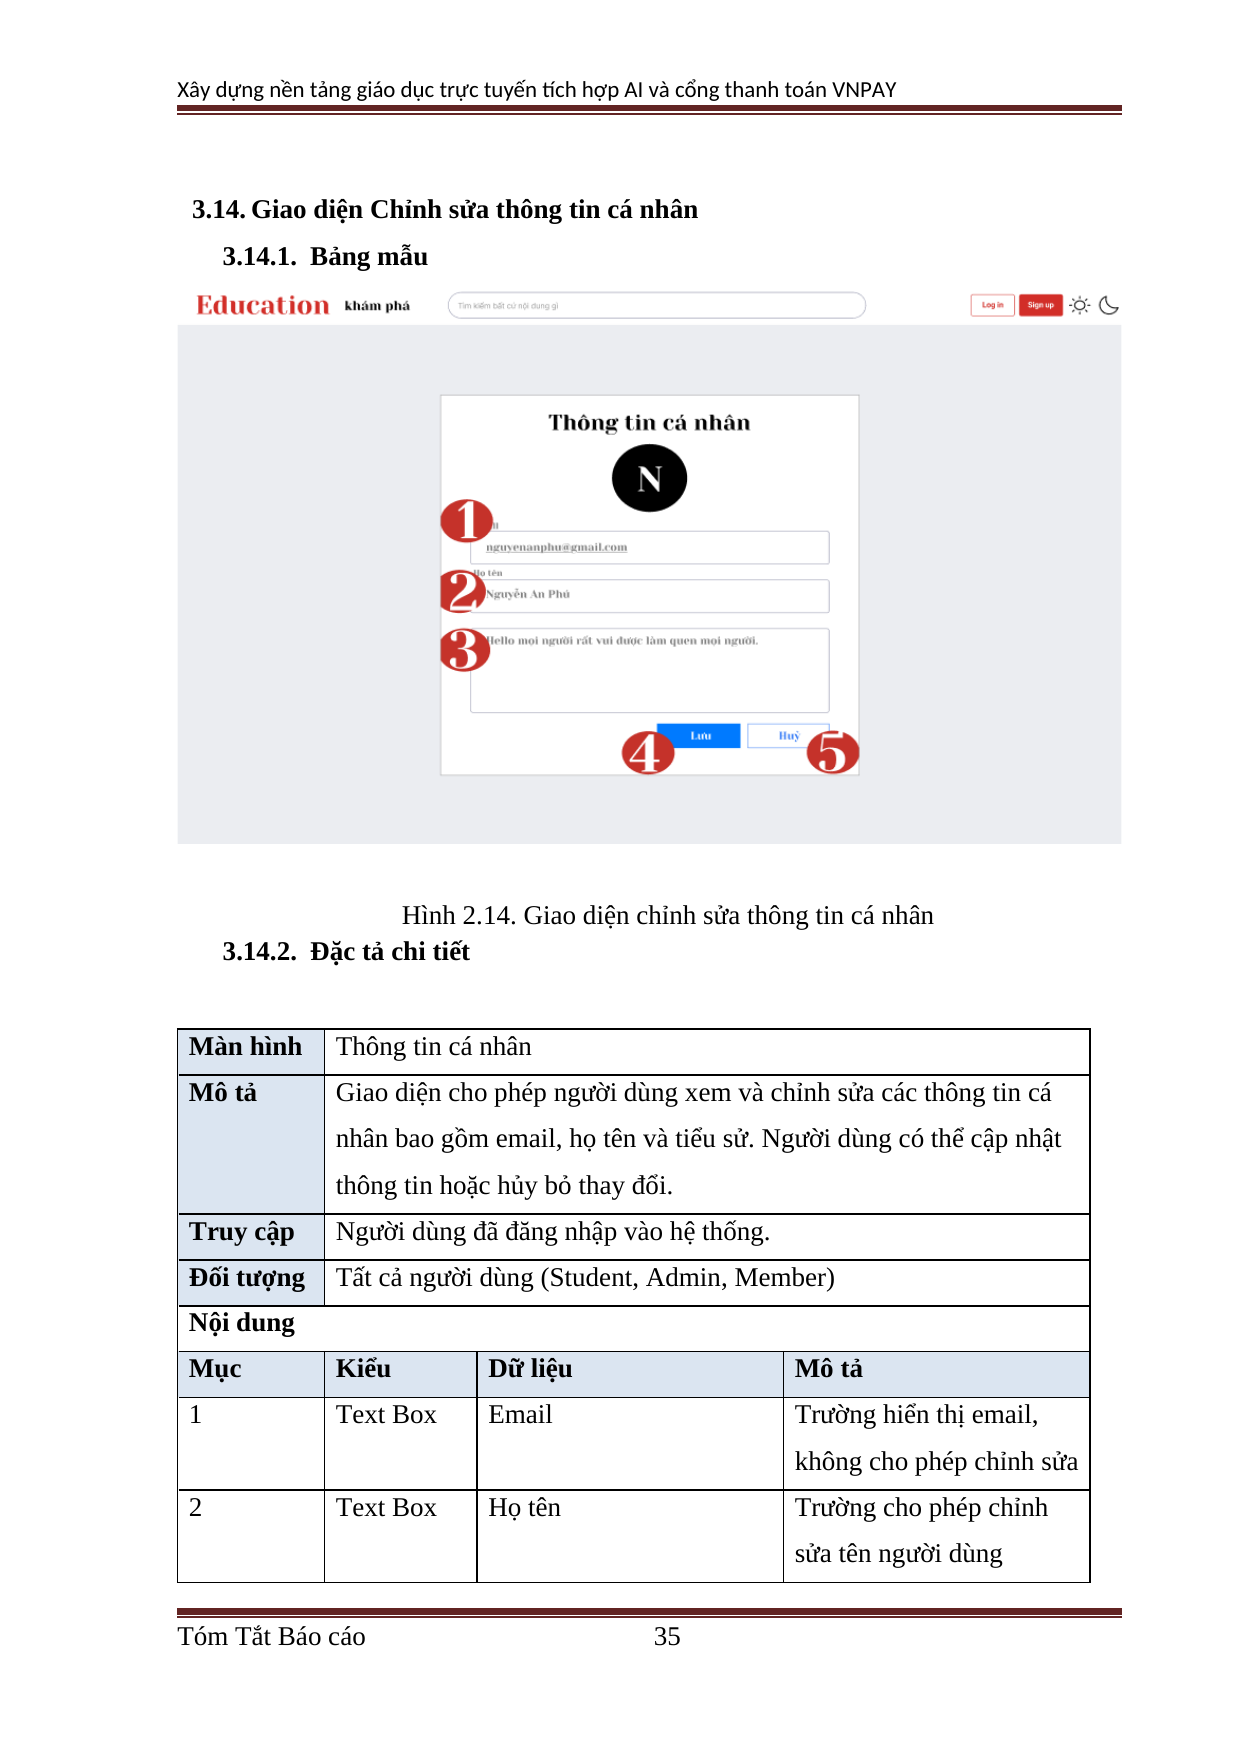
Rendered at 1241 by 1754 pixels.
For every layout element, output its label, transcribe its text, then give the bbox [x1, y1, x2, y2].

table_cell 2 [178, 1490, 324, 1582]
table_cell Tất cả người dùng (Student, Admin, Member) [325, 1261, 1089, 1305]
table_header Màn hình [178, 1030, 324, 1074]
table_cell Text Box [325, 1398, 476, 1489]
list Đặc tả chi tiết [222, 935, 1122, 966]
list Hình 2.14. Giao diện chỉnh sửa thông tin cá nhân [214, 899, 1122, 930]
table_cell Nội dung [178, 1306, 1089, 1351]
table_header Thông tin cá nhân [325, 1030, 1089, 1074]
table_cell Kiểu [325, 1352, 476, 1397]
table_cell Mô tả [784, 1352, 1089, 1397]
table_cell Giao diện cho phép người dùng xem và chỉnh sửa các thông tin cá nhân bao gồm email, họ tên và tiểu sử. Người dùng có thể cập nhật thông tin hoặc hủy bỏ thay đổi. [325, 1076, 1089, 1213]
table_cell Trường hiển thị email, không cho phép chỉnh sửa [784, 1398, 1089, 1489]
table_cell Email [478, 1398, 783, 1489]
list Giao diện Chỉnh sửa thông tin cá nhân [192, 194, 1122, 225]
table_cell 1 [178, 1398, 324, 1489]
table_cell Dữ liệu [478, 1352, 783, 1397]
table_cell Đối tượng [178, 1260, 324, 1305]
table_cell Text Box [325, 1491, 476, 1582]
list Bảng mẫu [222, 240, 1122, 271]
table_cell Người dùng đã đăng nhập vào hệ thống. [325, 1215, 1089, 1259]
table_cell Mục [178, 1352, 324, 1397]
table_cell Truy cập [178, 1214, 324, 1259]
table_cell Mô tả [178, 1075, 324, 1213]
picture [177, 287, 1122, 844]
table_cell Họ tên [478, 1491, 783, 1582]
table_cell Trường cho phép chỉnh sửa tên người dùng [784, 1491, 1089, 1582]
